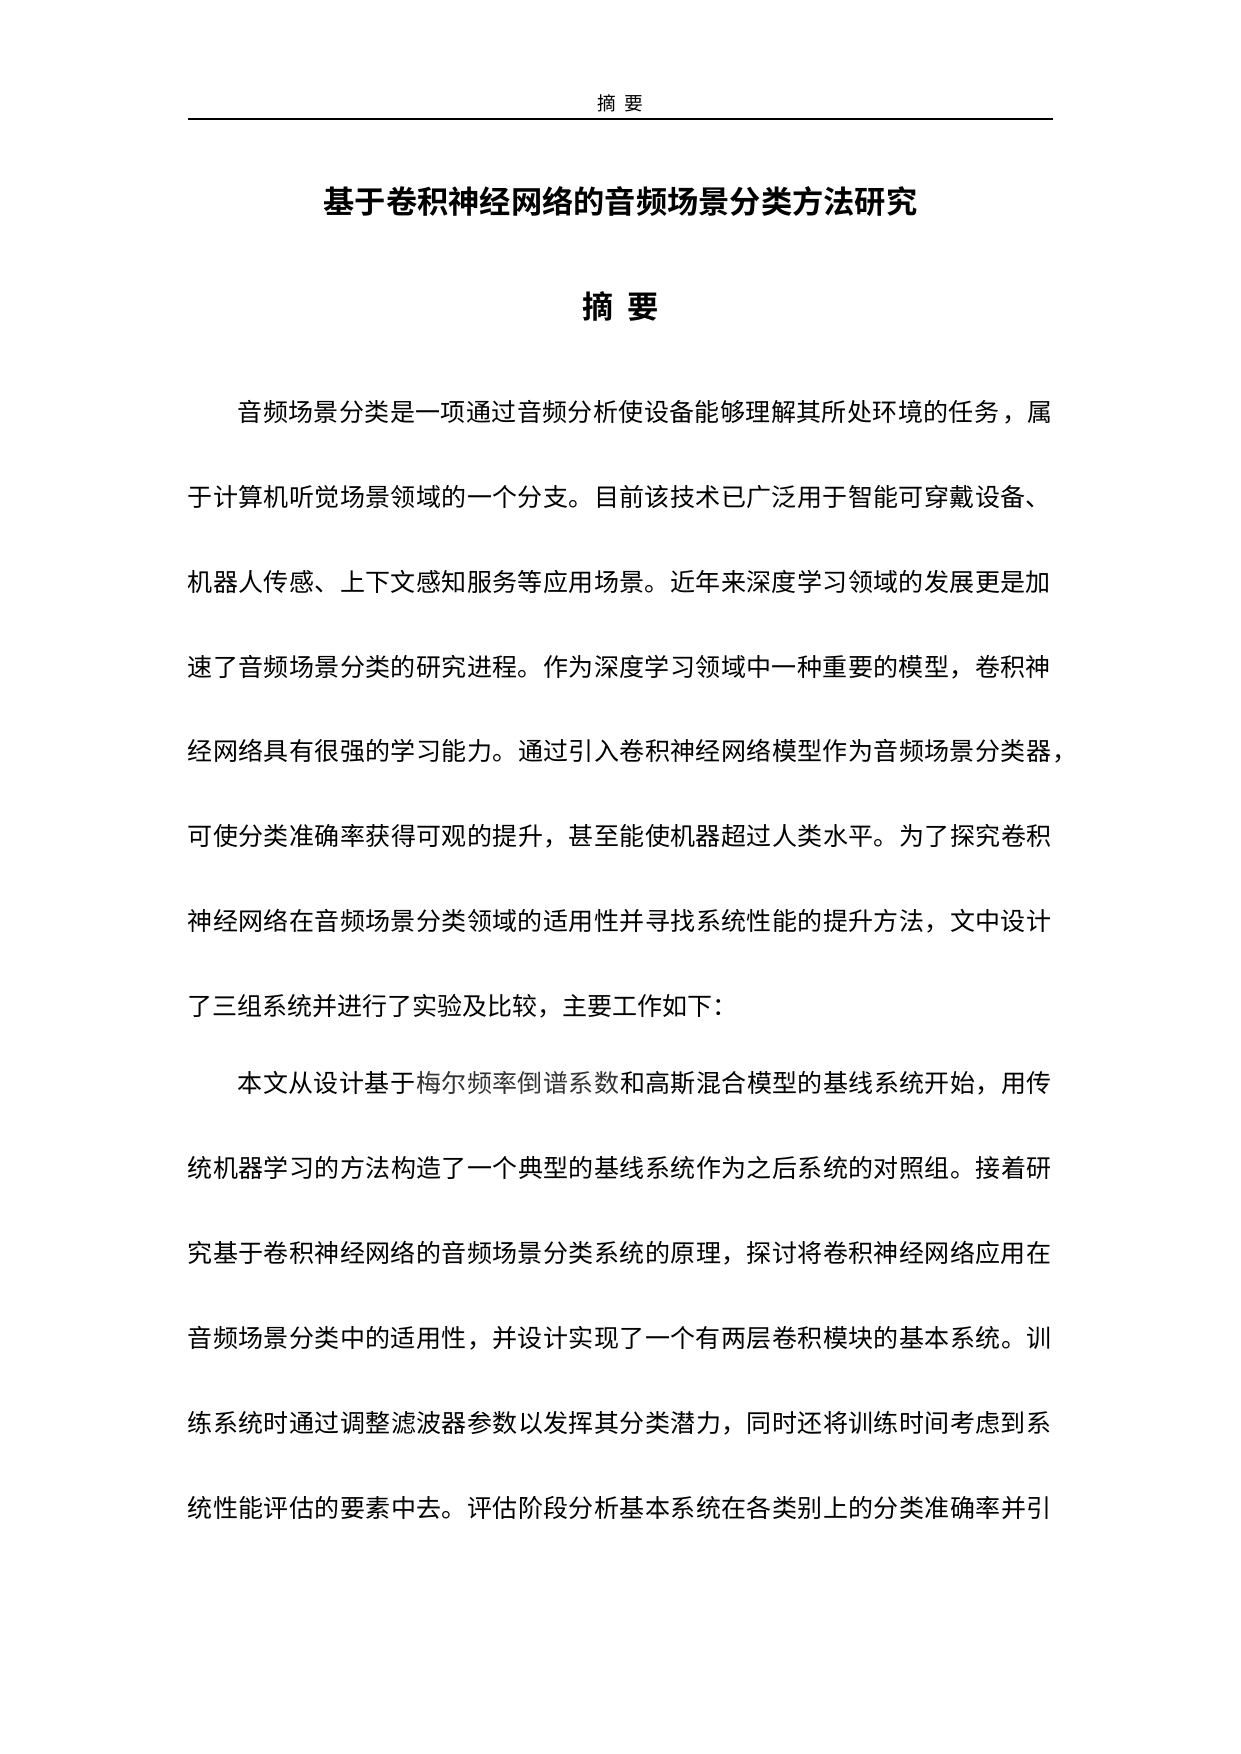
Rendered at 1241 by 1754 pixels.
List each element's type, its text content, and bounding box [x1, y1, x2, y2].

text 基于卷积神经网络的音频场景分类方法研究 [187, 166, 1053, 233]
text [187, 1048, 1053, 1540]
text 音频场景分类是一项通过音频分析使设备能够理解其所处环境的任务，属于计算机听觉场景领域的一个分支。目前该技术已广泛用于智能可穿戴设备、机器人传感、上下文感知服务等应用场景。近年来深度学习领域的发展更是加速了音频场景分类的研究进程。作为深度学习领域中一种重要的模型，卷积神经网络具有很强的学习能力。通过引入卷积神经网络模型作为音频场景分类器，可使分类准确率获得可观的提升，甚至能使机器超过人类水平。为了探究卷积神经网络在音频场景分类领域的适用性并寻找系统性能的提升方法，文中设计了三组系统并进行了实验及比较，主要工作如下： [187, 376, 1053, 1039]
subtitle 摘 要 [187, 271, 1053, 339]
